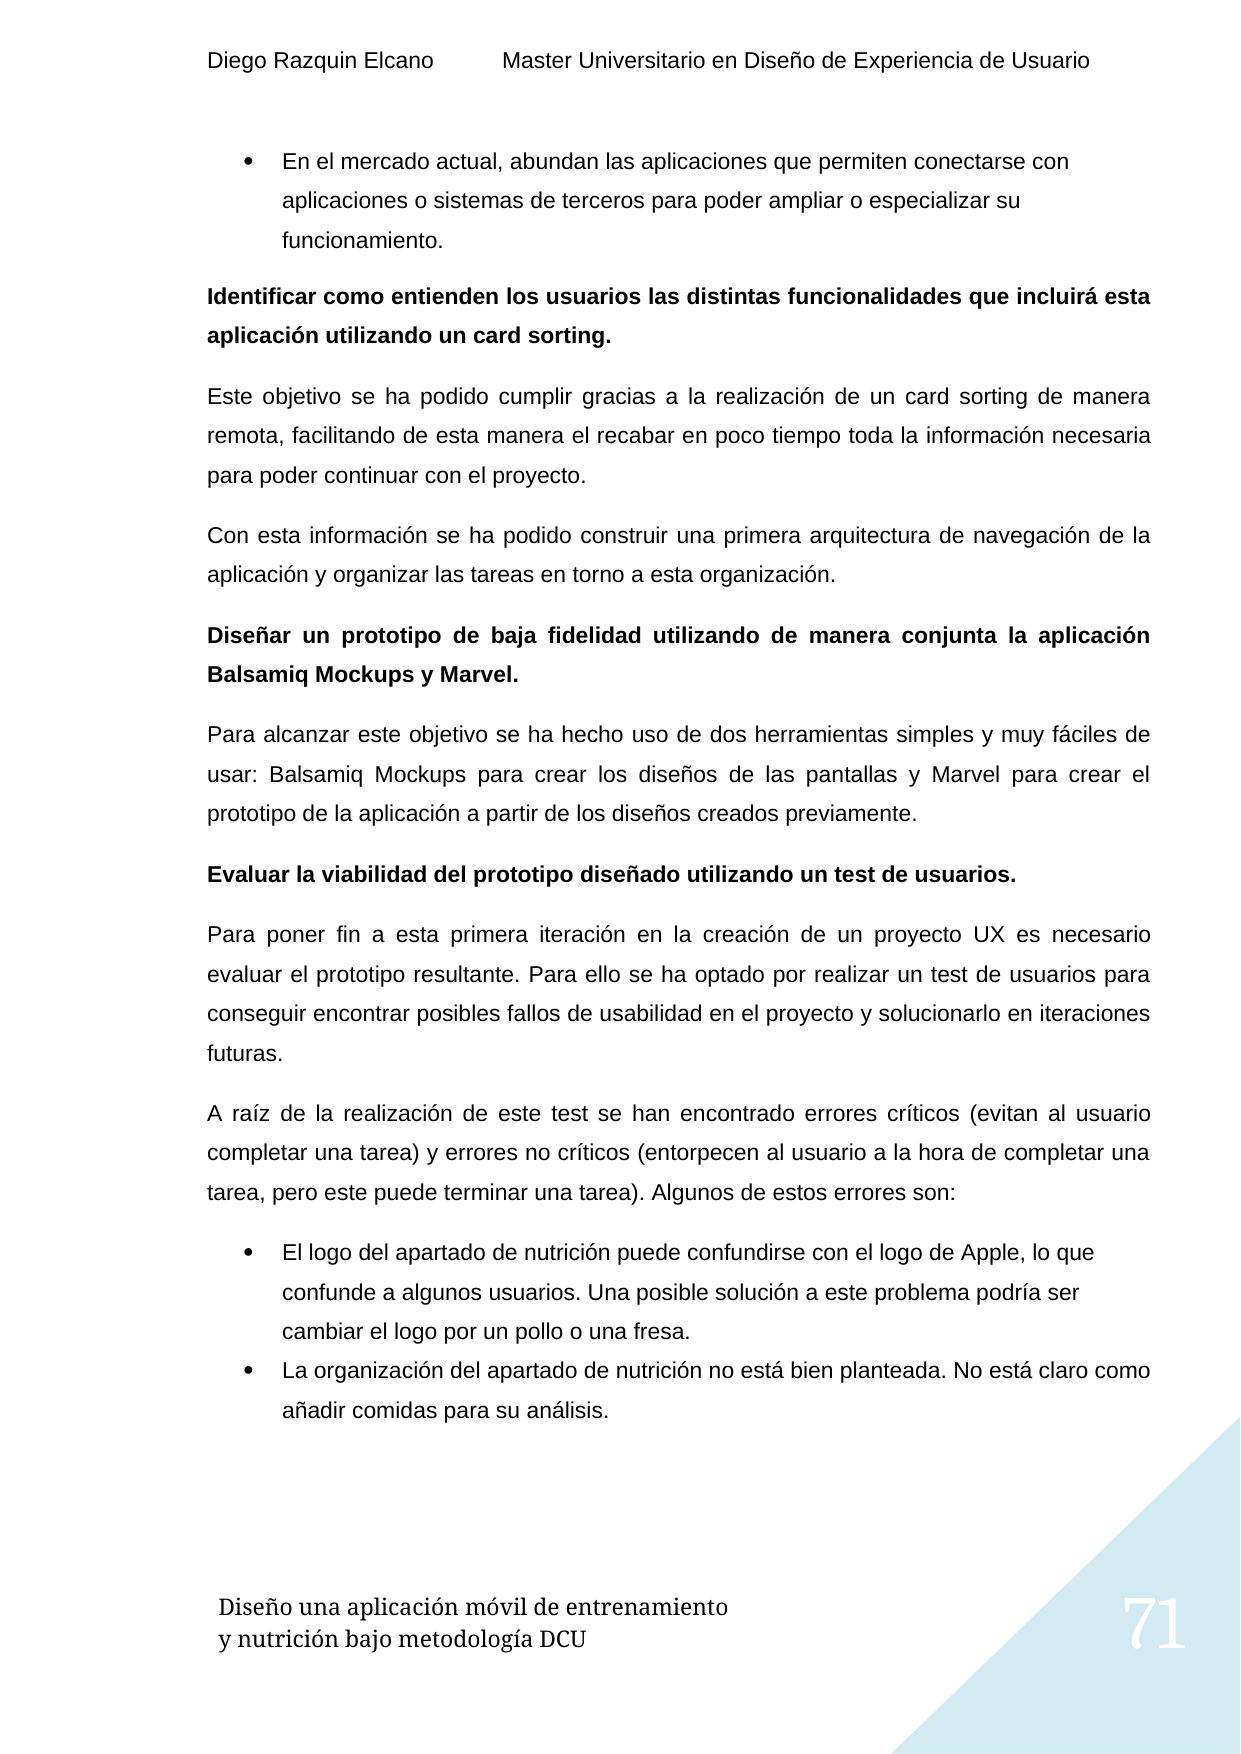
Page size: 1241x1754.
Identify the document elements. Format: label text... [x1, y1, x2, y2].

list La organización del apartado de nutrición no está bien planteada. No está claro como añadir comidas para su análisis. [244, 1357, 1152, 1423]
text A raíz de la realización de este test se han encontrado errores críticos (evitan al usuario completar una tarea) y errores no críticos (entorpecen al usuario a la hora de completar una tarea, pero este puede terminar una tarea). Algunos de estos errores son: [207, 1100, 1152, 1205]
list El logo del apartado de nutrición puede confundirse con el logo de Apple, lo que confunde a algunos usuarios. Una posible solución a este problema podría ser cambiar el logo por un pollo o una fresa. [244, 1239, 1152, 1344]
text Este objetivo se ha podido cumplir gracias a la realización de un card sorting de manera remota, facilitando de esta manera el recabar en poco tiempo toda la información necesaria para poder continuar con el proyecto. [207, 383, 1152, 488]
text Diseñar un prototipo de baja fidelidad utilizando de manera conjunta la aplicación Balsamiq Mockups y Marvel. [207, 622, 1152, 687]
text Identificar como entienden los usuarios las distintas funcionalidades que incluirá esta aplicación utilizando un card sorting. [207, 283, 1152, 349]
text Para poner fin a esta primera iteración en la creación de un proyecto UX es necesario evaluar el prototipo resultante. Para ello se ha optado por realizar un test de usuarios para conseguir encontrar posibles fallos de usabilidad en el proyecto y solucionarlo en iteraciones futuras. [207, 921, 1152, 1066]
text Evaluar la viabilidad del prototipo diseñado utilizando un test de usuarios. [207, 861, 1152, 887]
list En el mercado actual, abundan las aplicaciones que permiten conectarse con aplicaciones o sistemas de terceros para poder ampliar o especializar su funcionamiento. [244, 148, 1152, 253]
text Para alcanzar este objetivo se ha hecho uso de dos herramientas simples y muy fáciles de usar: Balsamiq Mockups para crear los diseños de las pantallas y Marvel para crear el prototipo de la aplicación a partir de los diseños creados previamente. [207, 721, 1152, 827]
text Con esta información se ha podido construir una primera arquitectura de navegación de la aplicación y organizar las tareas en torno a esta organización. [207, 522, 1152, 588]
